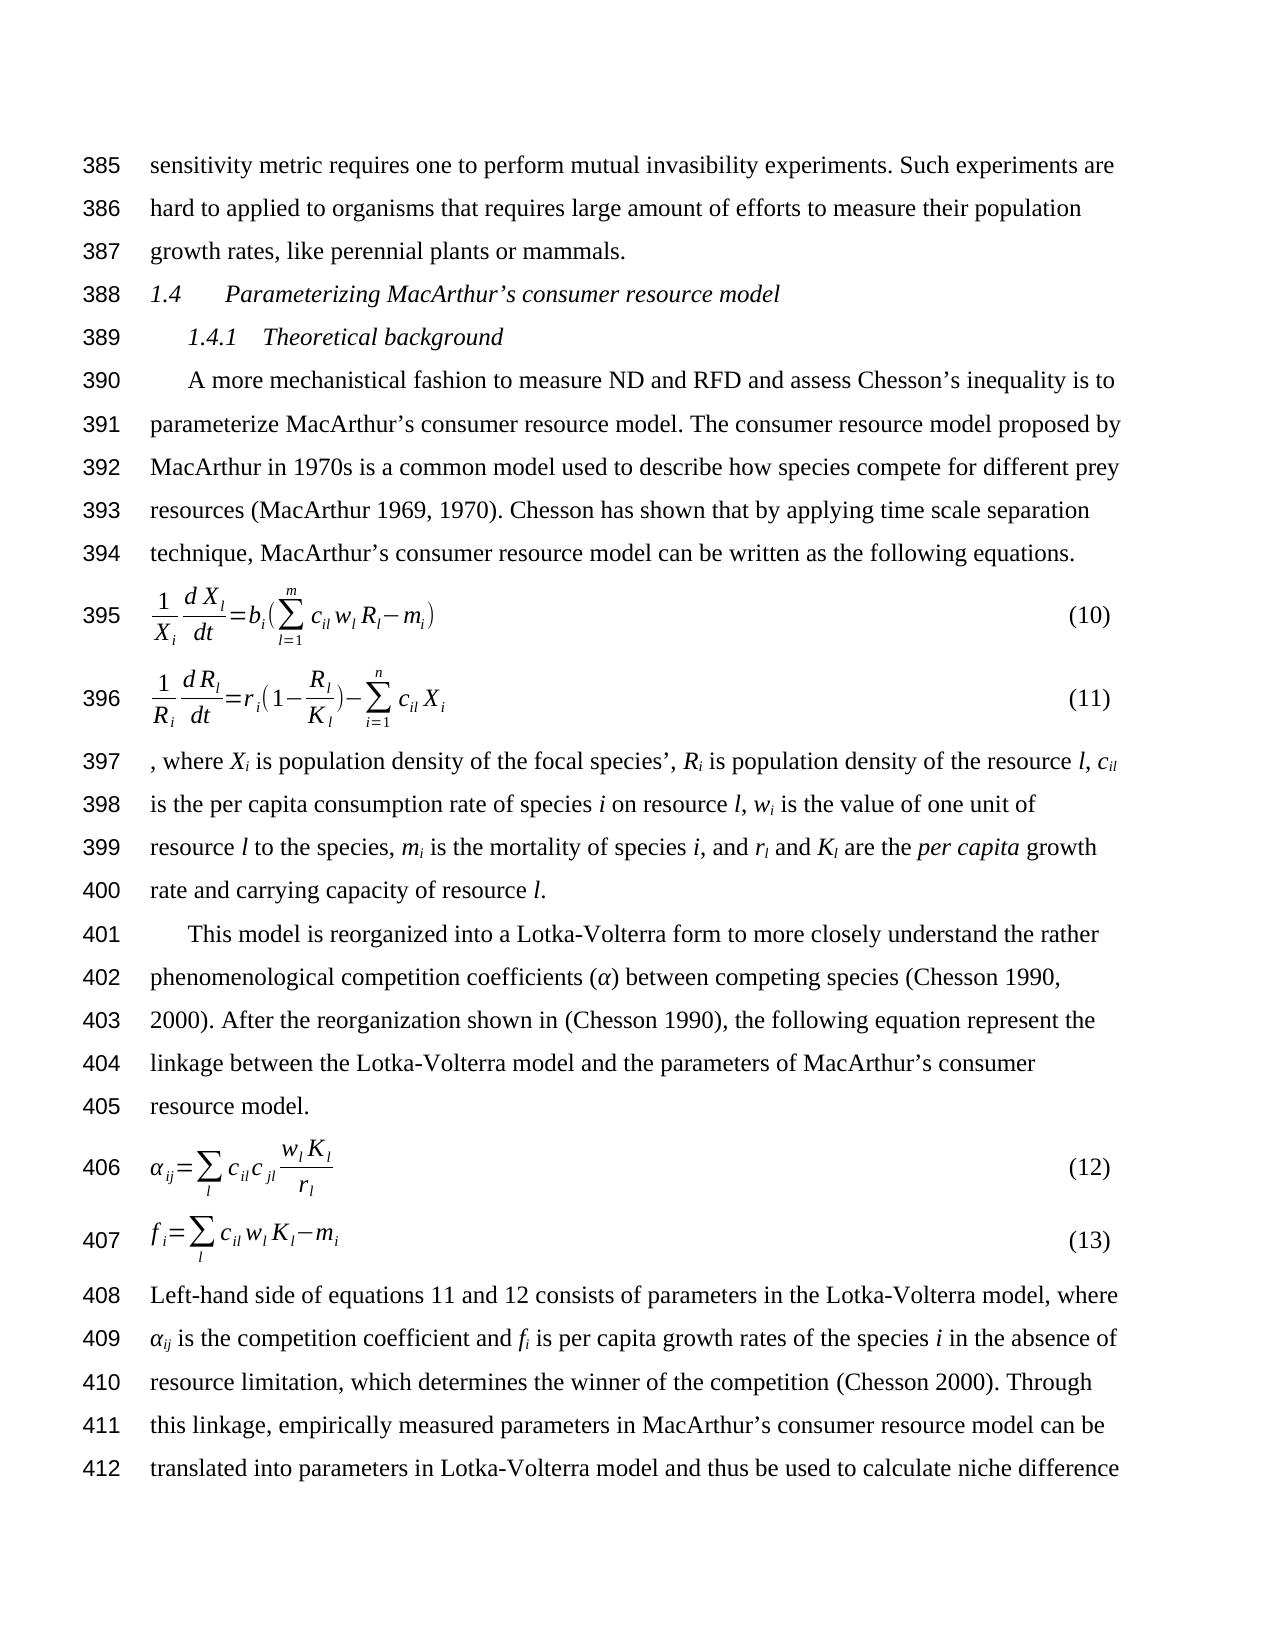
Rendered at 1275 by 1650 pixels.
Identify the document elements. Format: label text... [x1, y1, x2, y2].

text (10) [150, 581, 1125, 649]
list Theoretical background [187, 322, 1125, 351]
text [150, 1280, 1125, 1482]
text This model is reorganized into a Lotka-Volterra form to more closely understand the rather phenomenological competition coefficients (α) between competing species (Chesson 1990, 2000). After the reorganization shown in (Chesson 1990), the following equation represent the linkage between the Lotka-Volterra model and the parameters of MacArthur’s consumer resource model. [150, 919, 1125, 1120]
text (11) [150, 664, 1125, 732]
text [150, 150, 1125, 265]
text (12) [150, 1134, 1125, 1201]
text (13) [150, 1215, 1125, 1266]
text A more mechanistical fashion to measure ND and RFD and assess Chesson’s inequality is to parameterize MacArthur’s consumer resource model. The consumer resource model proposed by MacArthur in 1970s is a common model used to describe how species compete for different prey resources (MacArthur 1969, 1970). Chesson has shown that by applying time scale separation technique, MacArthur’s consumer resource model can be written as the following equations. [150, 366, 1125, 567]
list Parameterizing MacArthur’s consumer resource model [150, 279, 1125, 308]
text , where Xi is population density of the focal species’, Ri is population density of the resource l, cil is the per capita consumption rate of species i on resource l, wi is the value of one unit of resource l to the species, mi is the mortality of species i, and rl and Kl are the per capita growth rate and carrying capacity of resource l. [150, 746, 1125, 904]
